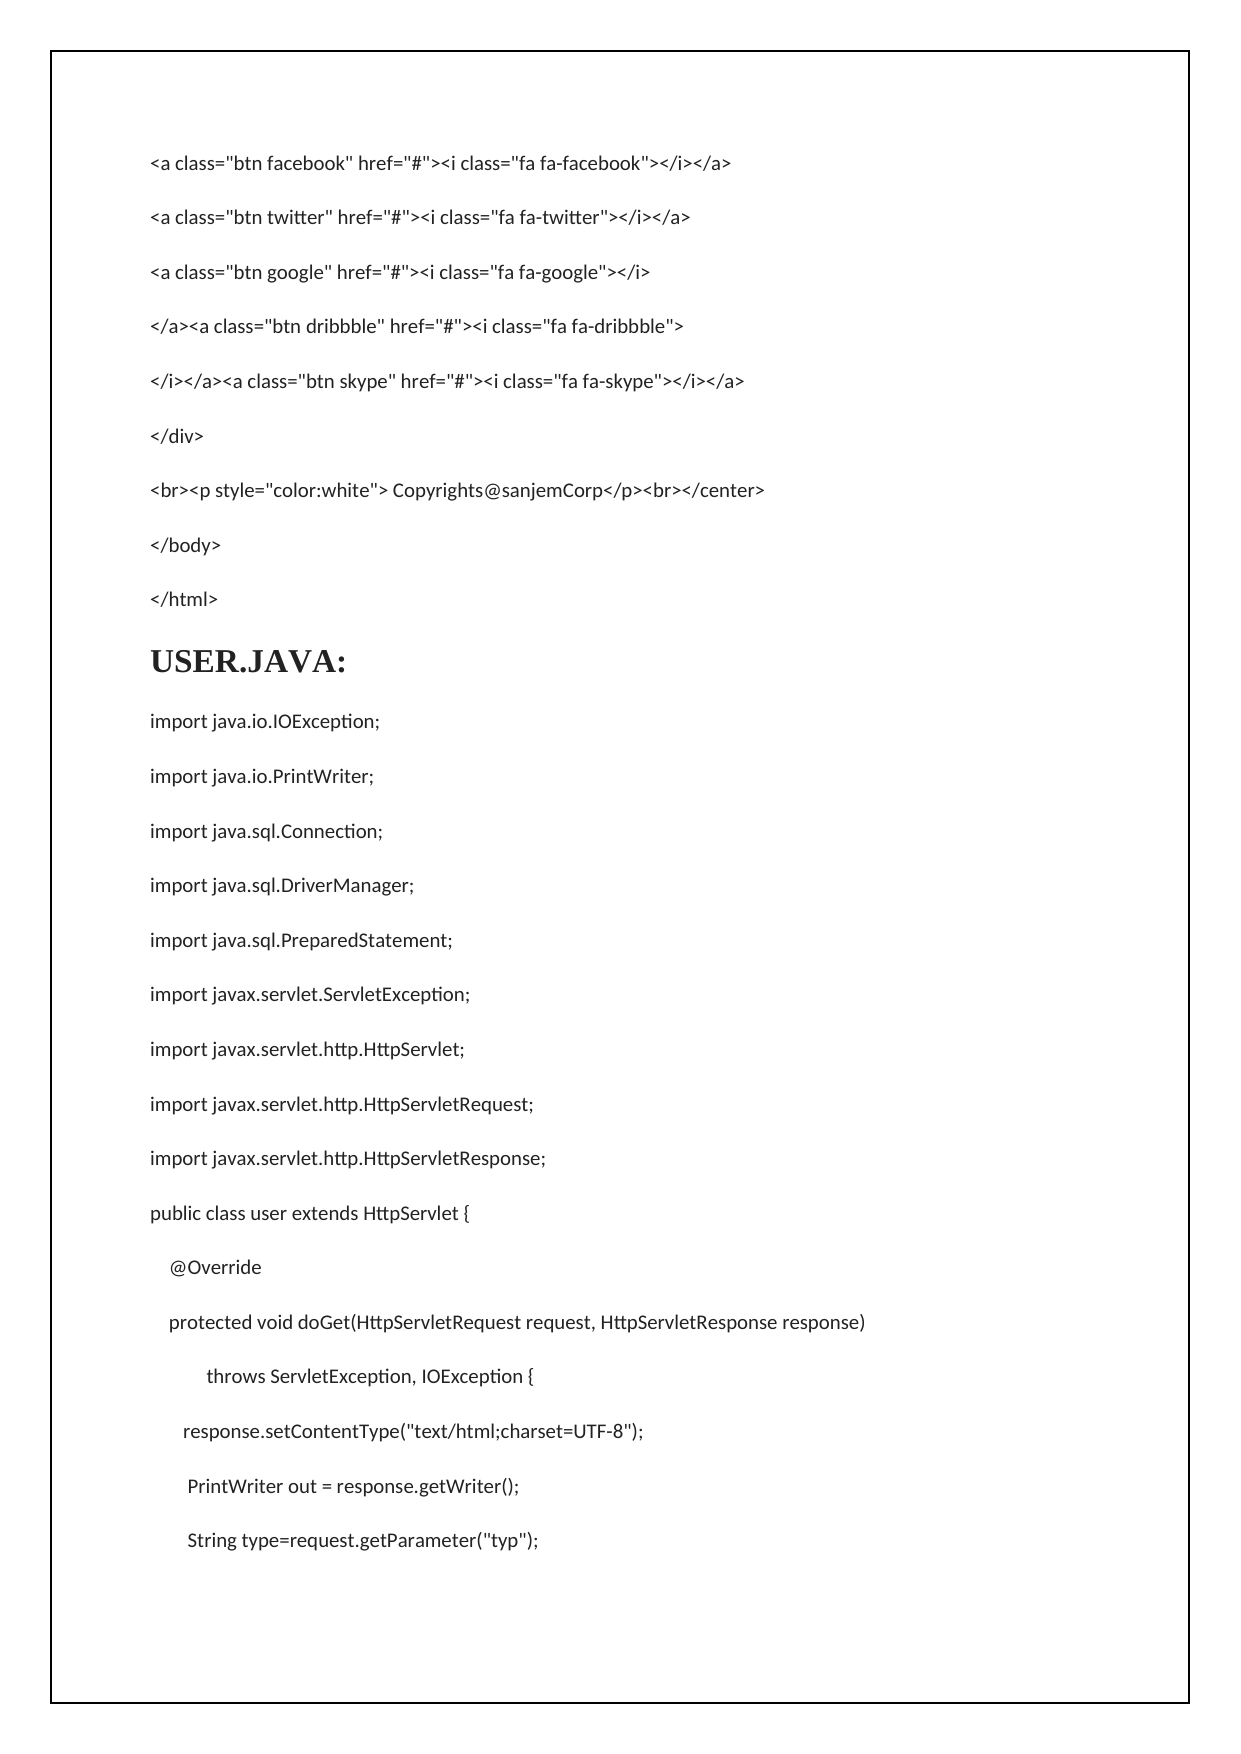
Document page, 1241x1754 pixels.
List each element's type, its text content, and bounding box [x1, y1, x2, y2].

text import javax.servlet.http.HttpServletRequest; [150, 1091, 1090, 1116]
text </html> [150, 587, 1090, 612]
text </div> [150, 423, 1090, 448]
text </a><a class="btn dribbble" href="#"><i class="fa fa-dribbble"> [150, 314, 1090, 339]
text import javax.servlet.ServletException; [150, 982, 1090, 1007]
text import javax.servlet.http.HttpServletResponse; [150, 1145, 1090, 1171]
text protected void doGet(HttpServletRequest request, HttpServletResponse response) [150, 1309, 1090, 1334]
text <a class="btn twitter" href="#"><i class="fa fa-twitter"></i></a> [150, 204, 1090, 230]
text public class user extends HttpServlet { [150, 1200, 1090, 1225]
text import javax.servlet.http.HttpServlet; [150, 1036, 1090, 1062]
text import java.sql.Connection; [150, 818, 1090, 843]
text response.setContentType("text/html;charset=UTF-8"); [150, 1418, 1090, 1444]
text </body> [150, 532, 1090, 557]
text PrintWriter out = response.getWriter(); [150, 1473, 1090, 1498]
text throws ServletException, IOException { [150, 1364, 1090, 1389]
text @Override [150, 1254, 1090, 1280]
text <br><p style="color:white"> Copyrights@sanjemCorp</p><br></center> [150, 477, 1090, 503]
text USER.JAVA: [150, 641, 1090, 679]
text import java.io.PrintWriter; [150, 763, 1090, 789]
text </i></a><a class="btn skype" href="#"><i class="fa fa-skype"></i></a> [150, 368, 1090, 394]
text import java.sql.PreparedStatement; [150, 927, 1090, 952]
text <a class="btn google" href="#"><i class="fa fa-google"></i> [150, 259, 1090, 284]
text <a class="btn facebook" href="#"><i class="fa fa-facebook"></i></a> [150, 150, 1090, 175]
text import java.io.IOException; [150, 709, 1090, 734]
text String type=request.getParameter("typ"); [150, 1527, 1090, 1553]
text import java.sql.DriverManager; [150, 872, 1090, 898]
